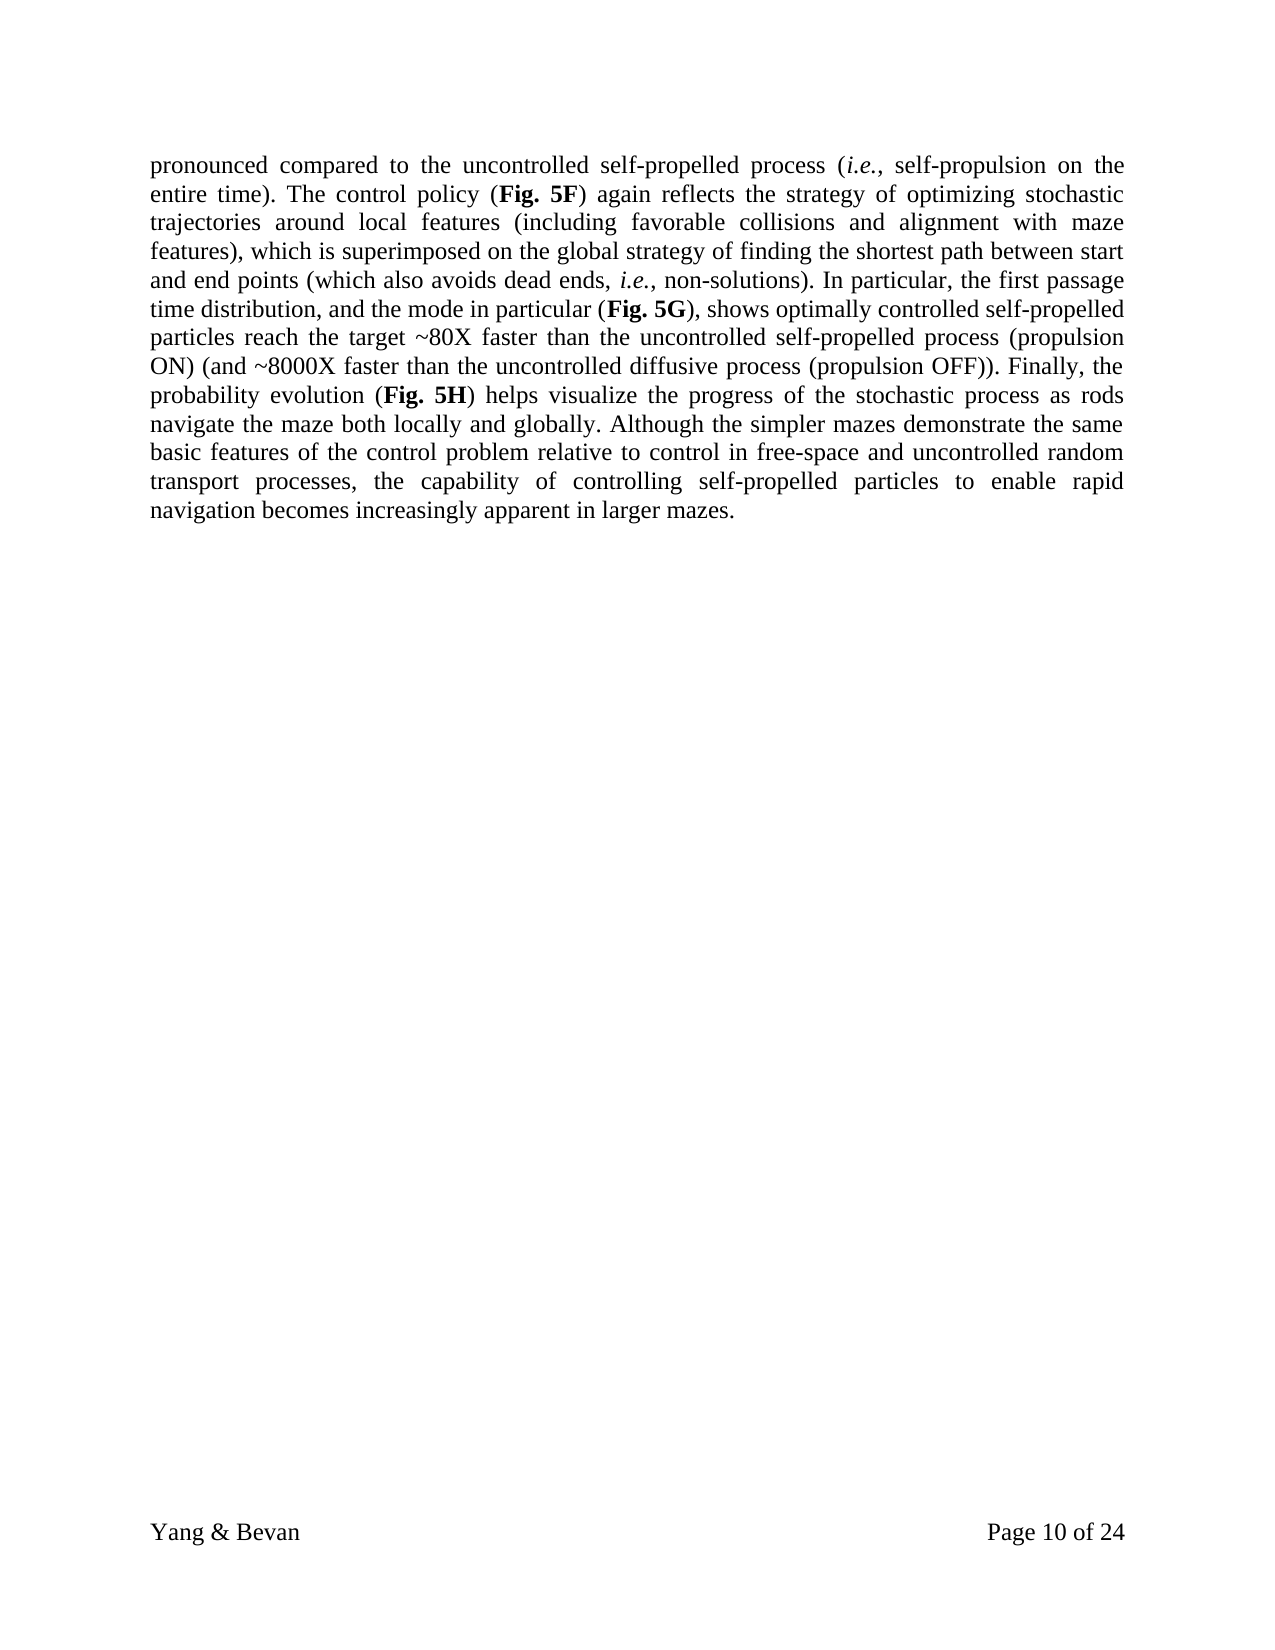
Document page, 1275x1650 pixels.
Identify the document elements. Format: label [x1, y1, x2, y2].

text [150, 150, 1125, 524]
